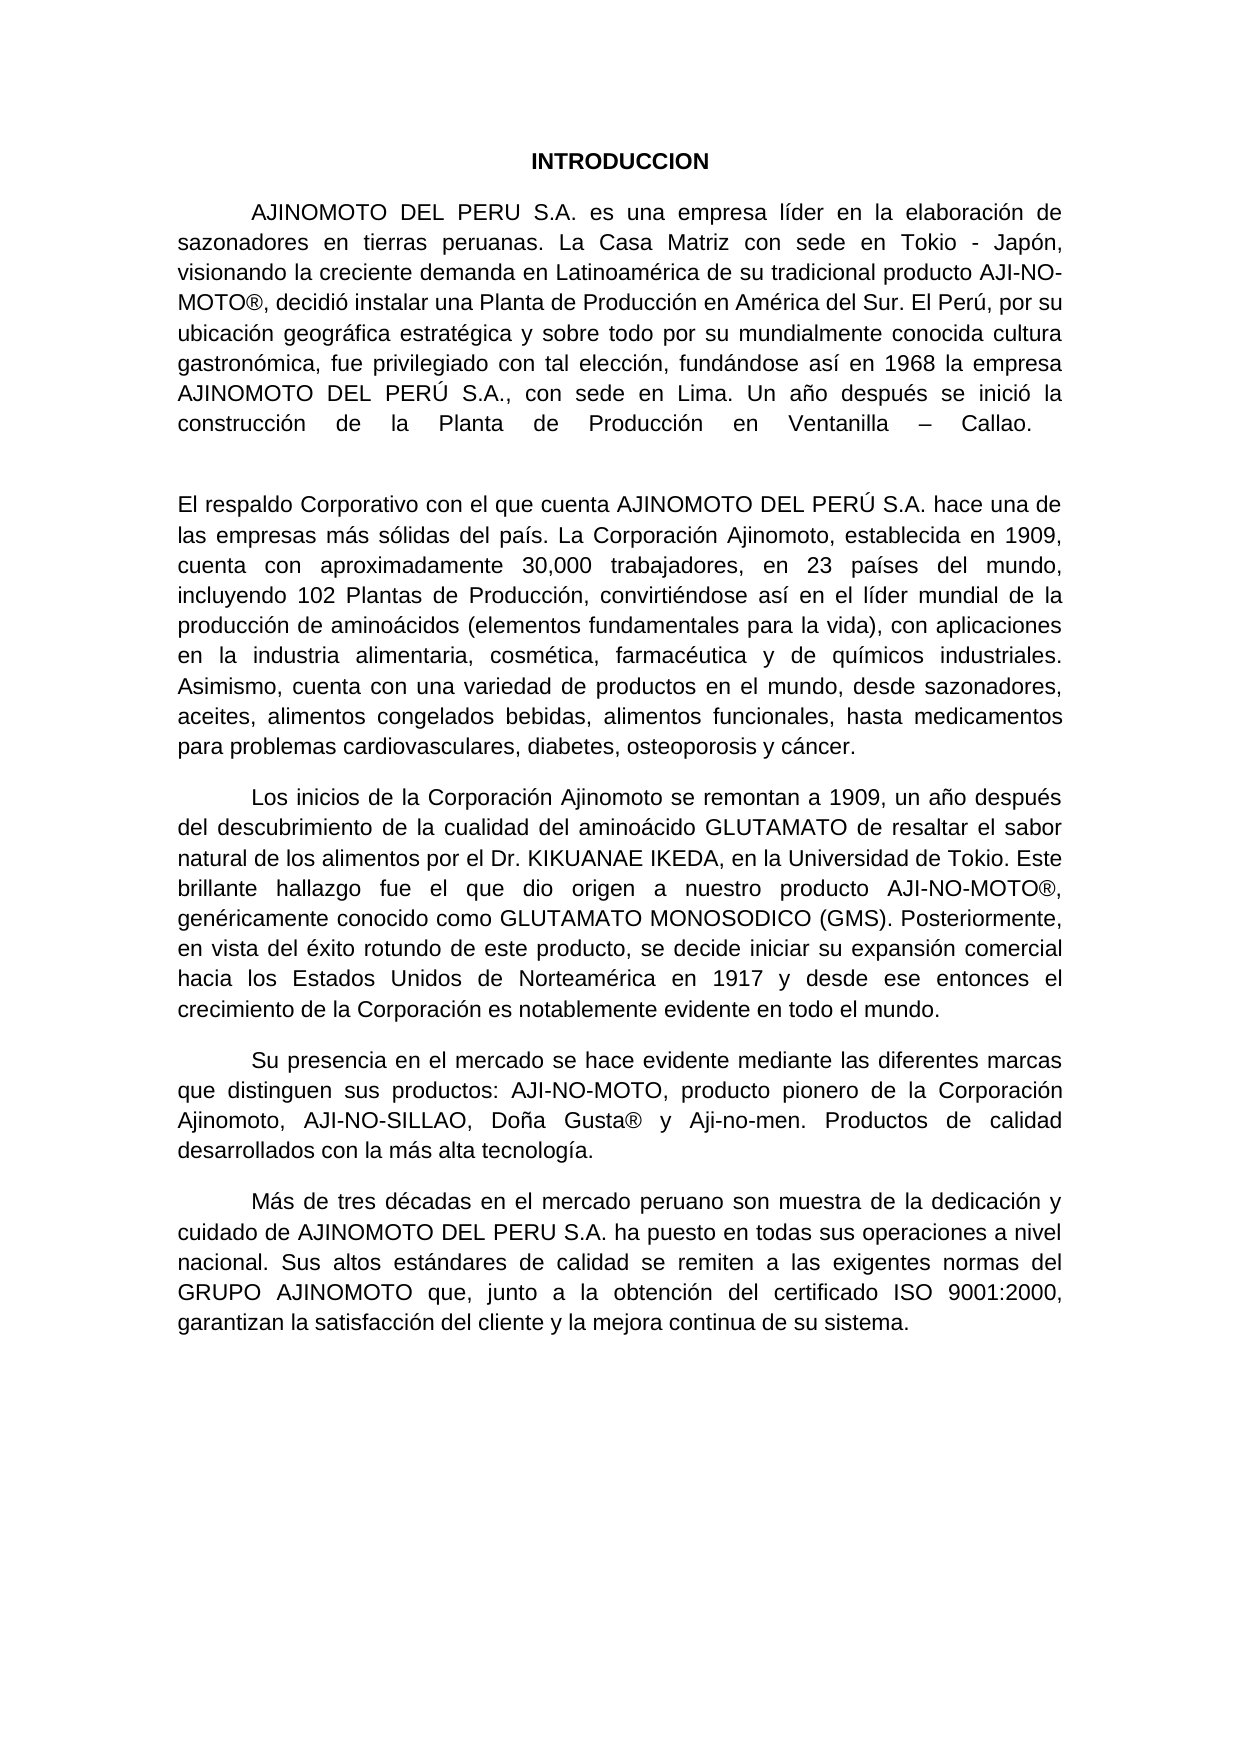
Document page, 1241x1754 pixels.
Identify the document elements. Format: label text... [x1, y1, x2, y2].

text Más de tres décadas en el mercado peruano son muestra de la dedicación y cuidado de AJINOMOTO DEL PERU S.A. ha puesto en todas sus operaciones a nivel nacional. Sus altos estándares de calidad se remiten a las exigentes normas del GRUPO AJINOMOTO que, junto a la obtención del certificado ISO 9001:2000, garantizan la satisfacción del cliente y la mejora continua de su sistema. [177, 1188, 1063, 1335]
text El respaldo Corporativo con el que cuenta AJINOMOTO DEL PERÚ S.A. hace una de las empresas más sólidas del país. , establecida en 1909, cuenta con aproximadamente 30,000 trabajadores, en 23 países del mundo, incluyendo 102 Plantas de Producción, convirtiéndose así en el líder mundial de la producción de aminoácidos (elementos fundamentales para la vida), con aplicaciones en la industria alimentaria, cosmética, farmacéutica y de químicos industriales. Asimismo, cuenta con una variedad de productos en el mundo, desde sazonadores, aceites, alimentos congelados bebidas, alimentos funcionales, hasta medicamentos para problemas cardiovasculares, diabetes, osteoporosis y cáncer. [177, 491, 1063, 759]
text Su presencia en el mercado se hace evidente mediante las diferentes marcas que distinguen sus productos: AJI-NO-MOTO, producto pionero de , AJI-NO-SILLAO, Doña Gusta® y Aji-no-men. Productos de calidad desarrollados con la más alta tecnología. [177, 1047, 1063, 1163]
text INTRODUCCION [177, 148, 1063, 174]
text Los inicios de se remontan a 1909, un año después del descubrimiento de la cualidad del aminoácido GLUTAMATO de resaltar el sabor natural de los alimentos por el Dr. KIKUANAE IKEDA, en de Tokio. Este brillante hallazgo fue el que dio origen a nuestro producto AJI-NO-MOTO®, genéricamente conocido como GLUTAMATO MONOSODICO (GMS). Posteriormente, en vista del éxito rotundo de este producto, se decide iniciar su expansión comercial hacia los Estados Unidos de Norteamérica en 1917 y desde ese entonces el crecimiento de es notablemente evidente en todo el mundo. [177, 784, 1063, 1022]
text AJINOMOTO DEL PERU S.A. es una empresa líder en la elaboración de sazonadores en tierras peruanas. con sede en Tokio - Japón, visionando la creciente demanda en Latinoamérica de su tradicional producto AJI-NO-MOTO®, decidió instalar una Planta de Producción en América del Sur. El Perú, por su ubicación geográfica estratégica y sobre todo por su mundialmente conocida cultura gastronómica, fue privilegiado con tal elección, fundándose así en 1968 la empresa AJINOMOTO DEL PERÚ S.A., con sede en Lima. Un año después se inició la construcción de de Producción en Ventanilla – Callao. [177, 199, 1063, 467]
